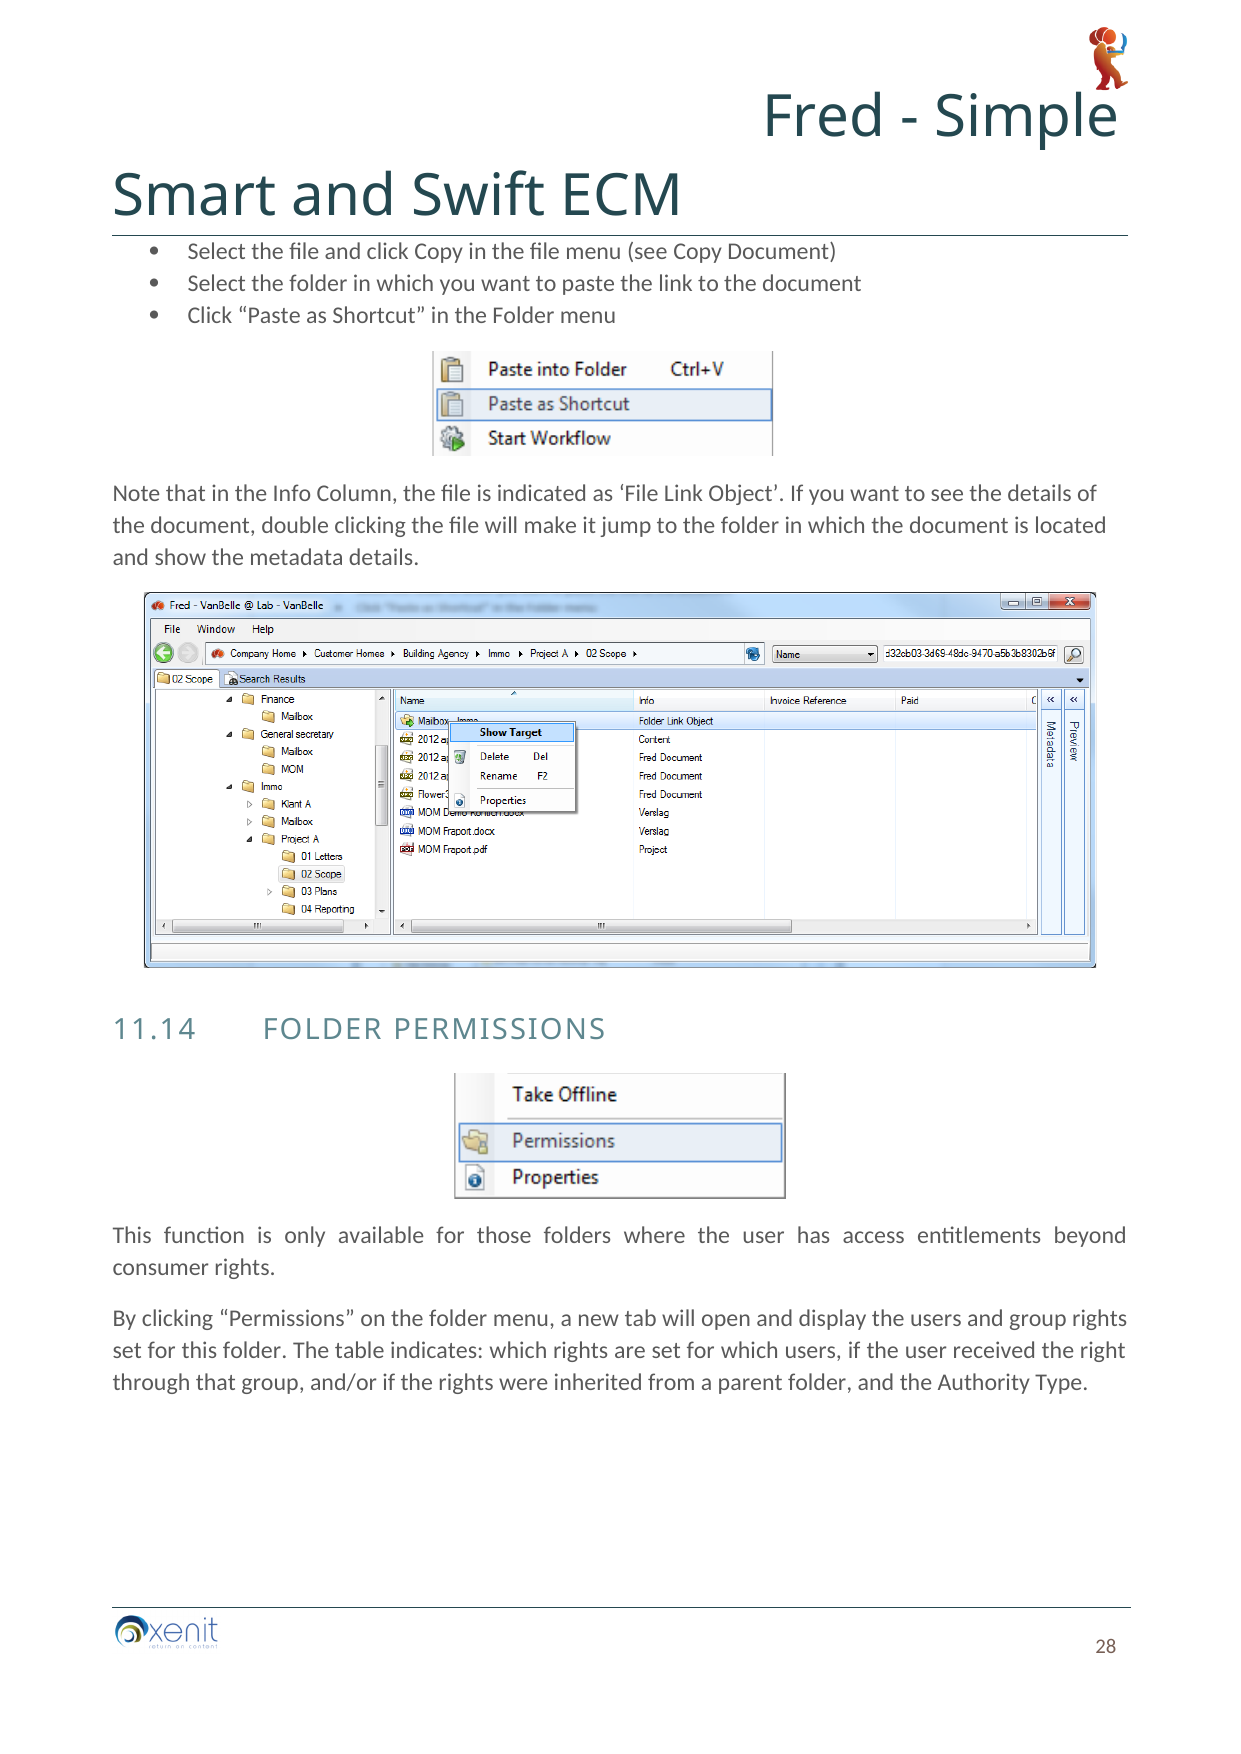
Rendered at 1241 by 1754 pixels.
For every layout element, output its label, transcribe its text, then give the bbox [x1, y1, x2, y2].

picture [143, 592, 1097, 968]
picture [454, 1073, 786, 1199]
text This function is only available for those folders where the user has access entitlements beyond consumer rights. [112, 1220, 1128, 1281]
picture [1087, 25, 1130, 94]
picture [112, 1610, 222, 1654]
subtitle Folder permissions [112, 1008, 1128, 1048]
list Select the file and click Copy in the file menu (see Copy Document) [150, 236, 1128, 265]
list Click “Paste as Shortcut” in the Folder menu [150, 300, 1128, 329]
text By clicking “Permissions” on the folder menu, a new tab will open and display the users and group rights set for this folder. The table indicates: which rights are set for which users, if the user received the right through that group, and/or if the rights were inherited from a parent folder, and the Authority Type. [112, 1303, 1128, 1397]
picture [432, 351, 774, 456]
list Select the folder in which you want to paste the link to the document [150, 268, 1128, 297]
text Note that in the Info Column, the file is indicated as ‘File Link Object’. If you want to see the details of the document, double clicking the file will make it jump to the folder in which the document is located and show the metadata details. [112, 478, 1128, 571]
